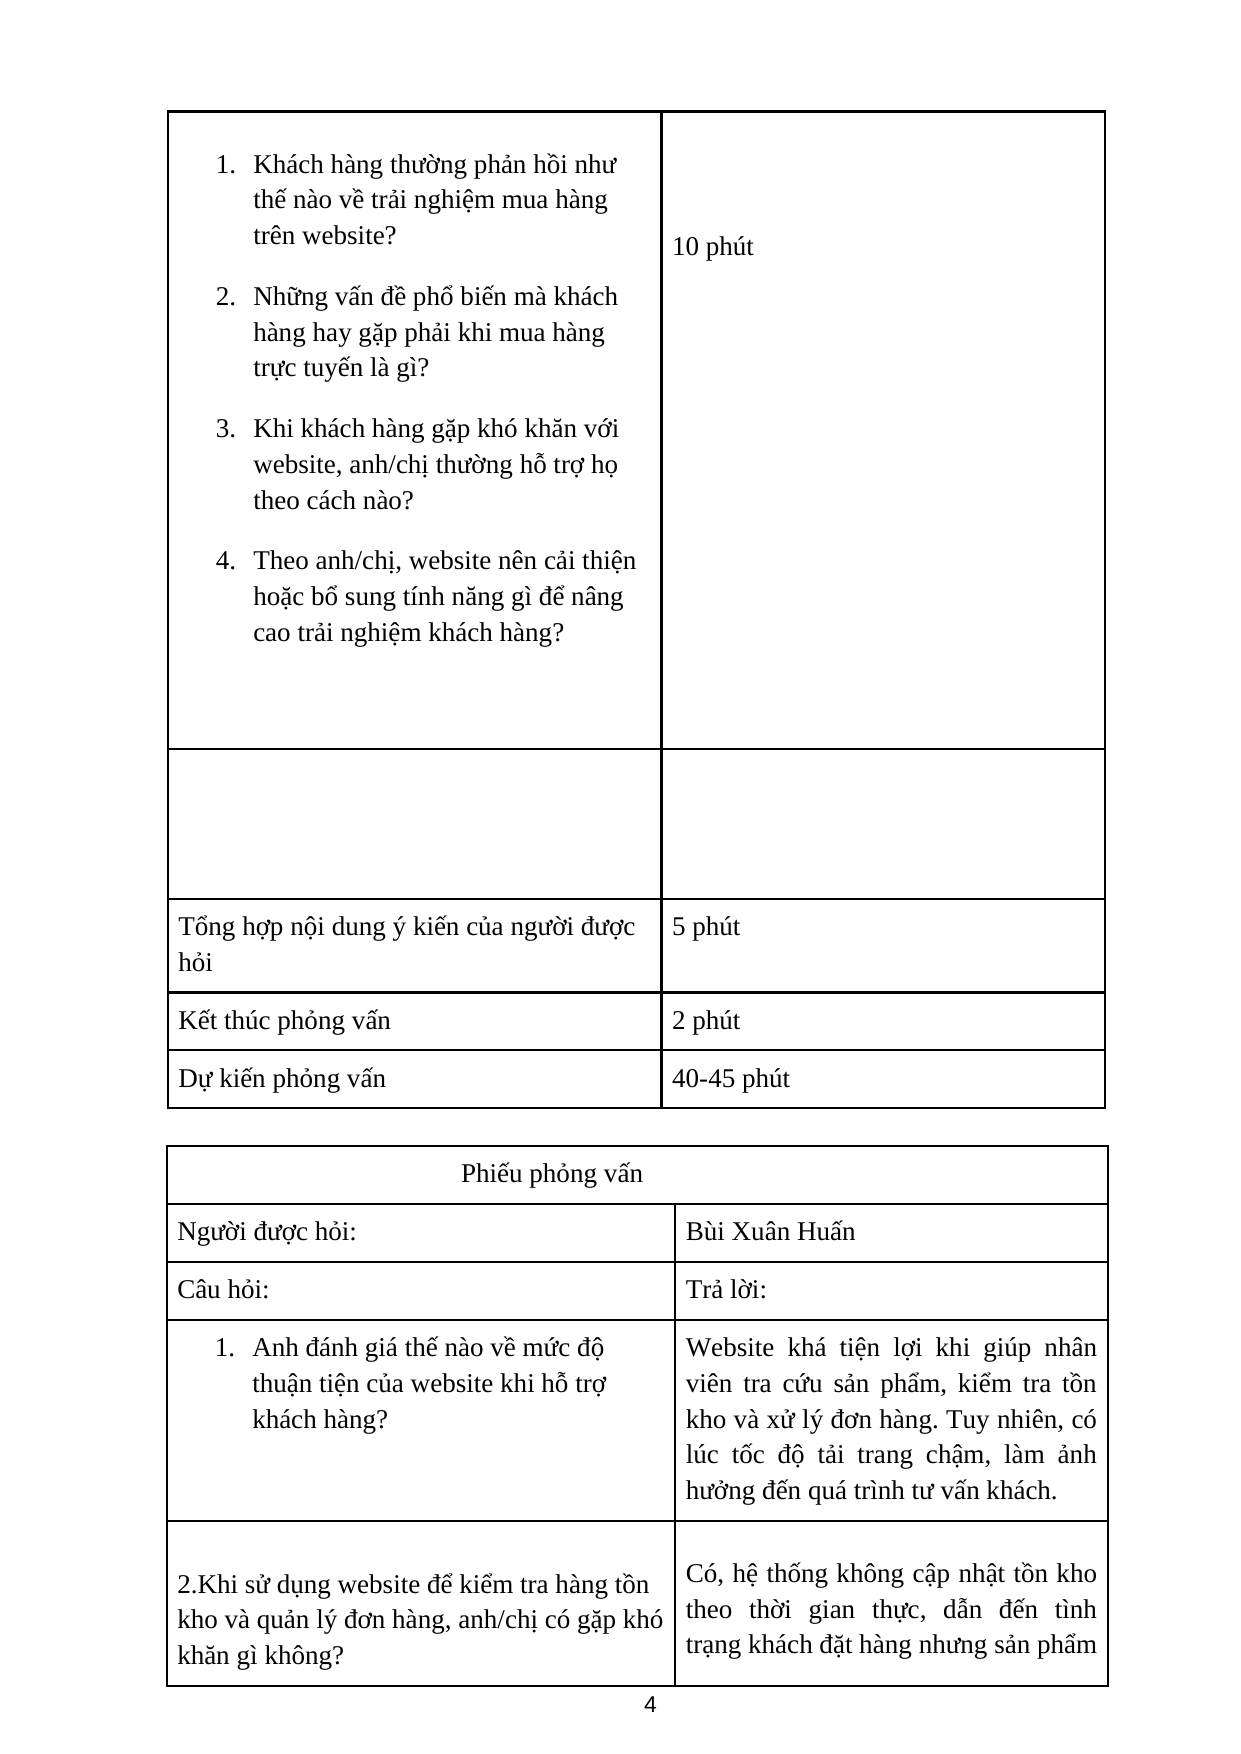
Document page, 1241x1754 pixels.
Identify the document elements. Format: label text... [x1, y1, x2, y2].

table_cell Dự kiến phỏng vấn [169, 1051, 660, 1107]
table_cell Anh đánh giá thế nào về mức độ thuận tiện của website khi hỗ trợ khách hàng? [168, 1321, 674, 1520]
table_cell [168, 1522, 674, 1685]
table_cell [169, 113, 660, 748]
table_cell 5 phút [663, 900, 1104, 991]
table_cell Người được hỏi: [168, 1205, 674, 1261]
table_header Phiếu phỏng vấn [168, 1147, 1107, 1203]
table_cell Trả lời: [676, 1263, 1107, 1319]
table_cell Câu hỏi: [168, 1263, 674, 1319]
table_cell [663, 750, 1104, 898]
table_cell 10 phút [663, 113, 1104, 748]
table_cell 40-45 phút [663, 1051, 1104, 1107]
table_cell 2 phút [663, 994, 1104, 1049]
table_cell Tổng hợp nội dung ý kiến của người được hỏi [169, 900, 660, 991]
table_cell Website khá tiện lợi khi giúp nhân viên tra cứu sản phẩm, kiểm tra tồn kho và xử lý đơn hàng. Tuy nhiên, có lúc tốc độ tải trang chậm, làm ảnh hưởng đến quá trình tư vấn khách. [676, 1321, 1107, 1520]
table_cell [169, 750, 660, 898]
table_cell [676, 1522, 1107, 1685]
table_cell Bùi Xuân Huấn [676, 1205, 1107, 1261]
table_cell Kết thúc phỏng vấn [169, 994, 660, 1049]
